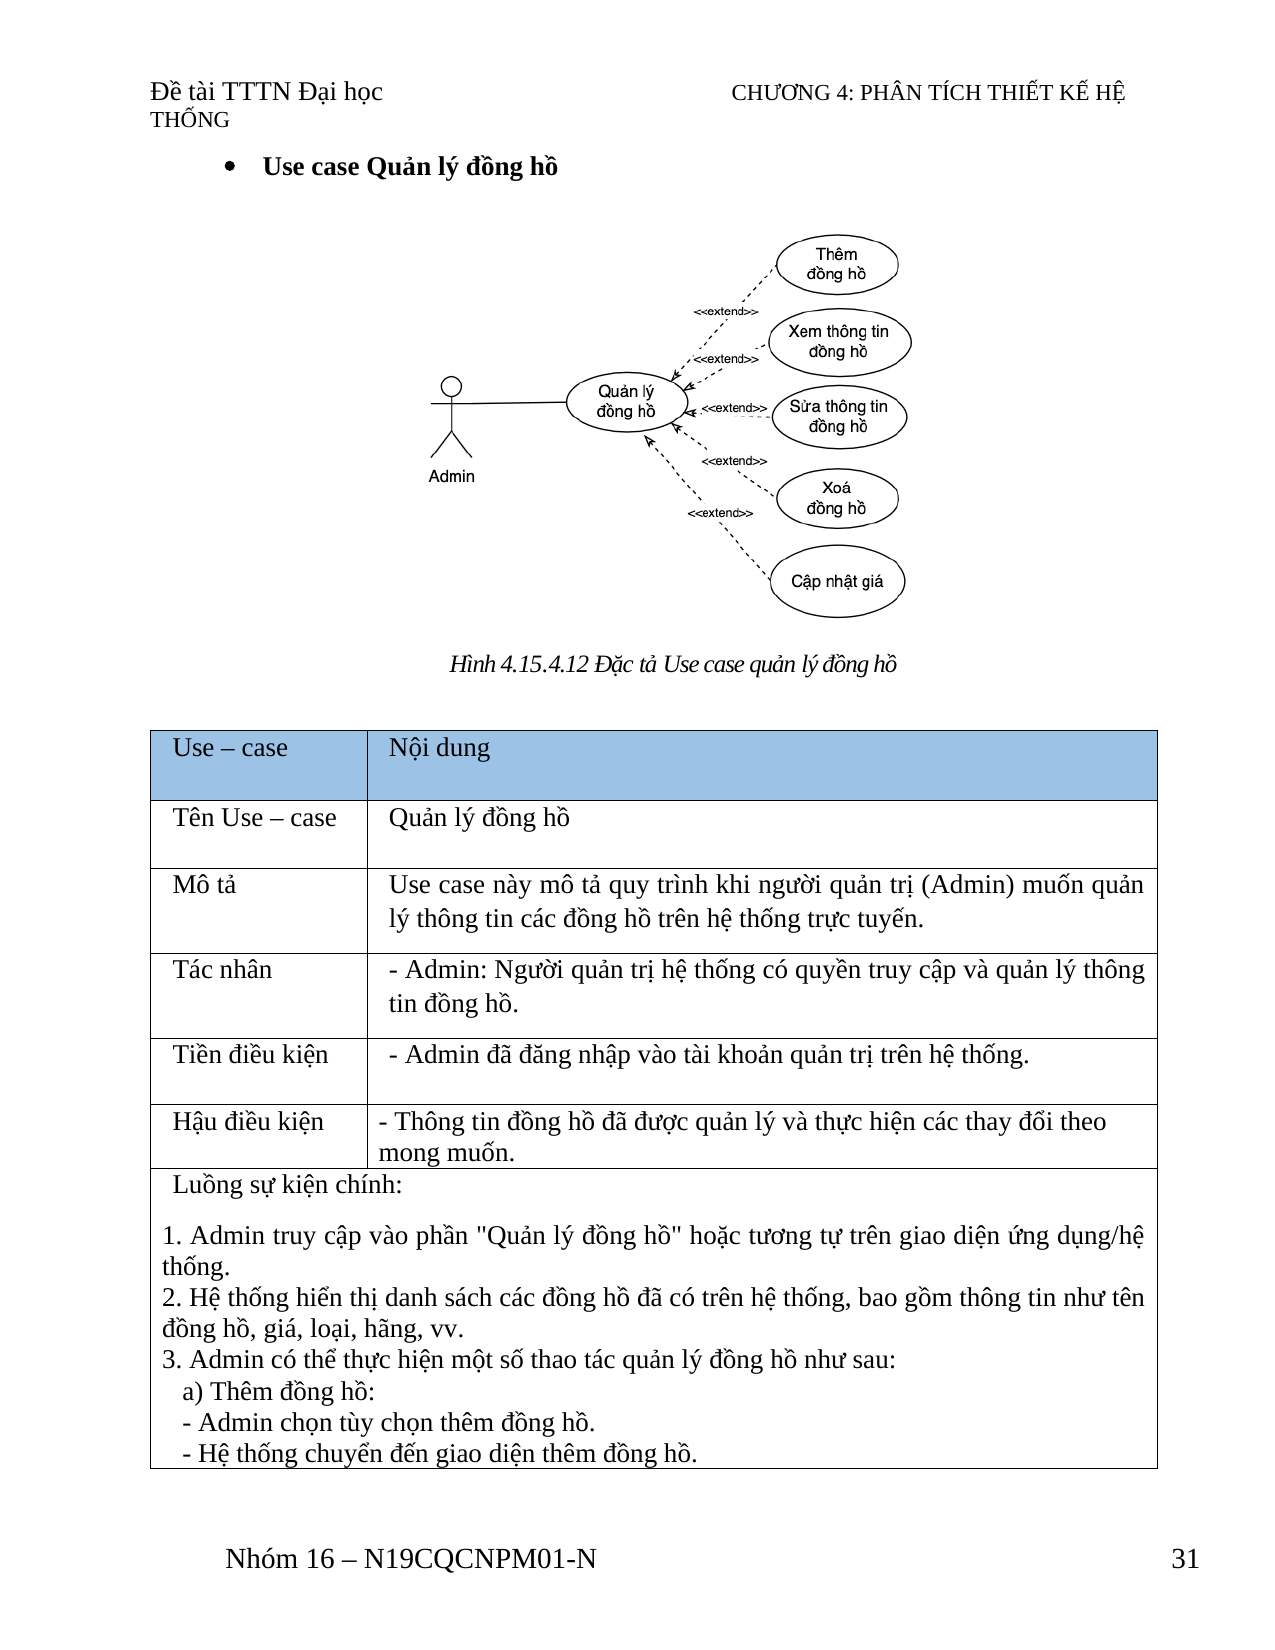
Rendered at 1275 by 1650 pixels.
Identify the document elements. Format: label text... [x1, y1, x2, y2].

picture [389, 206, 961, 630]
table_cell - Admin đã đăng nhập vào tài khoản quản trị trên hệ thống. [368, 1039, 1157, 1104]
table_header Use – case [151, 731, 367, 800]
table_cell Tiền điều kiện [151, 1039, 367, 1104]
table_header Nội dung [368, 731, 1157, 800]
table_cell Use case này mô tả quy trình khi người quản trị (Admin) muốn quản lý thông tin các đồng hồ trên hệ thống trực tuyến. [368, 869, 1157, 952]
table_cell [151, 1169, 1157, 1468]
list Use case Quản lý đồng hồ [225, 150, 1200, 181]
table_cell - Thông tin đồng hồ đã được quản lý và thực hiện các thay đổi theo mong muốn. [368, 1105, 1157, 1168]
table_cell Hậu điều kiện [151, 1105, 367, 1168]
table_cell - Admin: Người quản trị hệ thống có quyền truy cập và quản lý thông tin đồng hồ. [368, 954, 1157, 1037]
table_cell Tác nhân [151, 954, 367, 1037]
table_cell Tên Use – case [151, 801, 367, 867]
table_cell Quản lý đồng hồ [368, 801, 1157, 867]
table_cell Mô tả [151, 869, 367, 952]
